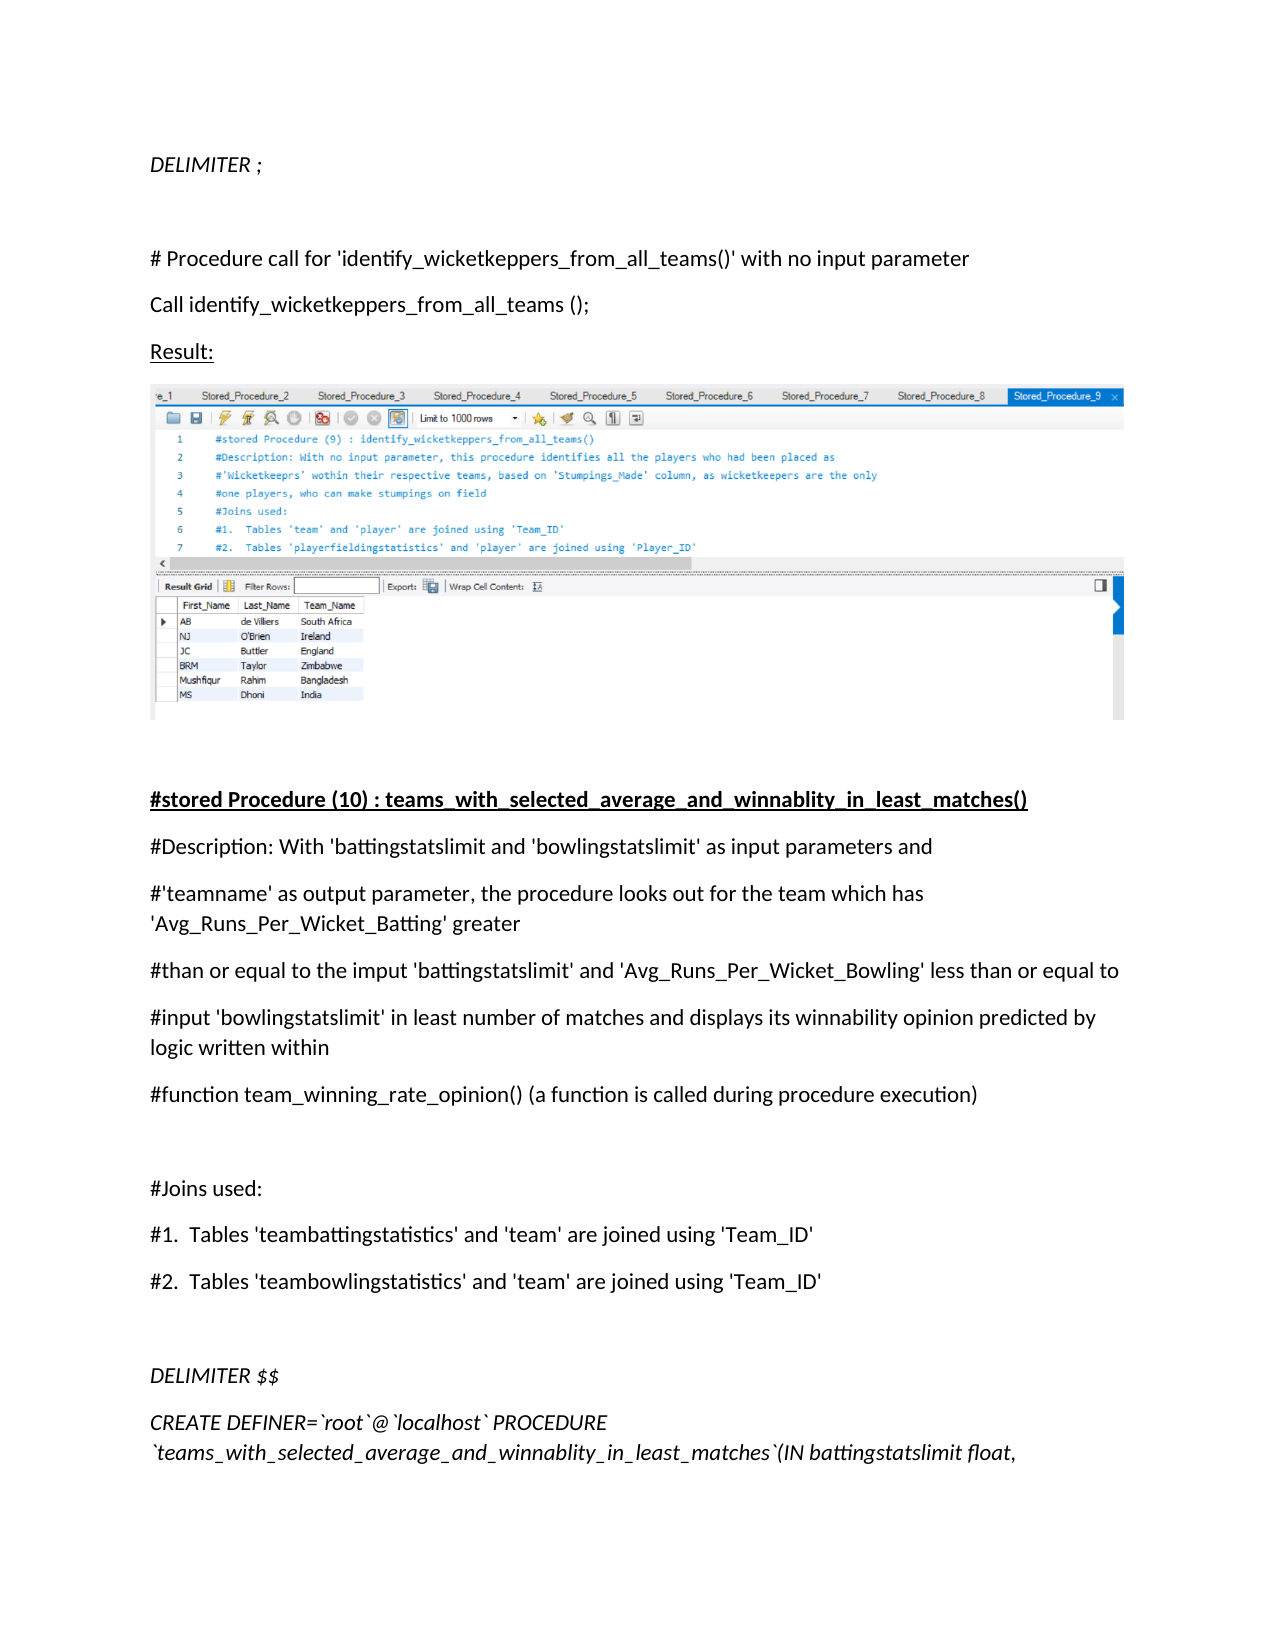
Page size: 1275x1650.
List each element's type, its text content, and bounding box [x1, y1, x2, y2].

text #function team_winning_rate_opinion() (a function is called during procedure execution) [150, 1080, 1125, 1108]
text #stored Procedure (10) : teams_with_selected_average_and_winnablity_in_least_matches() [150, 785, 1125, 813]
text #than or equal to the imput 'battingstatslimit' and 'Avg_Runs_Per_Wicket_Bowling' less than or equal to [150, 956, 1125, 984]
text # Procedure call for 'identify_wicketkeppers_from_all_teams()' with no input parameter [150, 244, 1125, 272]
text DELIMITER ; [150, 150, 1125, 178]
text #input 'bowlingstatslimit' in least number of matches and displays its winnability opinion predicted by logic written within [150, 1003, 1125, 1061]
text #'teamname' as output parameter, the procedure looks out for the team which has 'Avg_Runs_Per_Wicket_Batting' greater [150, 879, 1125, 937]
text #Description: With 'battingstatslimit and 'bowlingstatslimit' as input parameters and [150, 832, 1125, 860]
text #1. Tables 'teambattingstatistics' and 'team' are joined using 'Team_ID' [150, 1221, 1125, 1248]
text Result: [150, 337, 1125, 366]
text #2. Tables 'teambowlingstatistics' and 'team' are joined using 'Team_ID' [150, 1267, 1125, 1295]
picture [150, 384, 1124, 720]
text CREATE DEFINER=`root`@`localhost` PROCEDURE `teams_with_selected_average_and_winnablity_in_least_matches`(IN battingstatslimit float, [150, 1408, 1125, 1466]
text Call identify_wicketkeppers_from_all_teams (); [150, 291, 1125, 319]
text #Joins used: [150, 1174, 1125, 1202]
text DELIMITER $$ [150, 1361, 1125, 1389]
